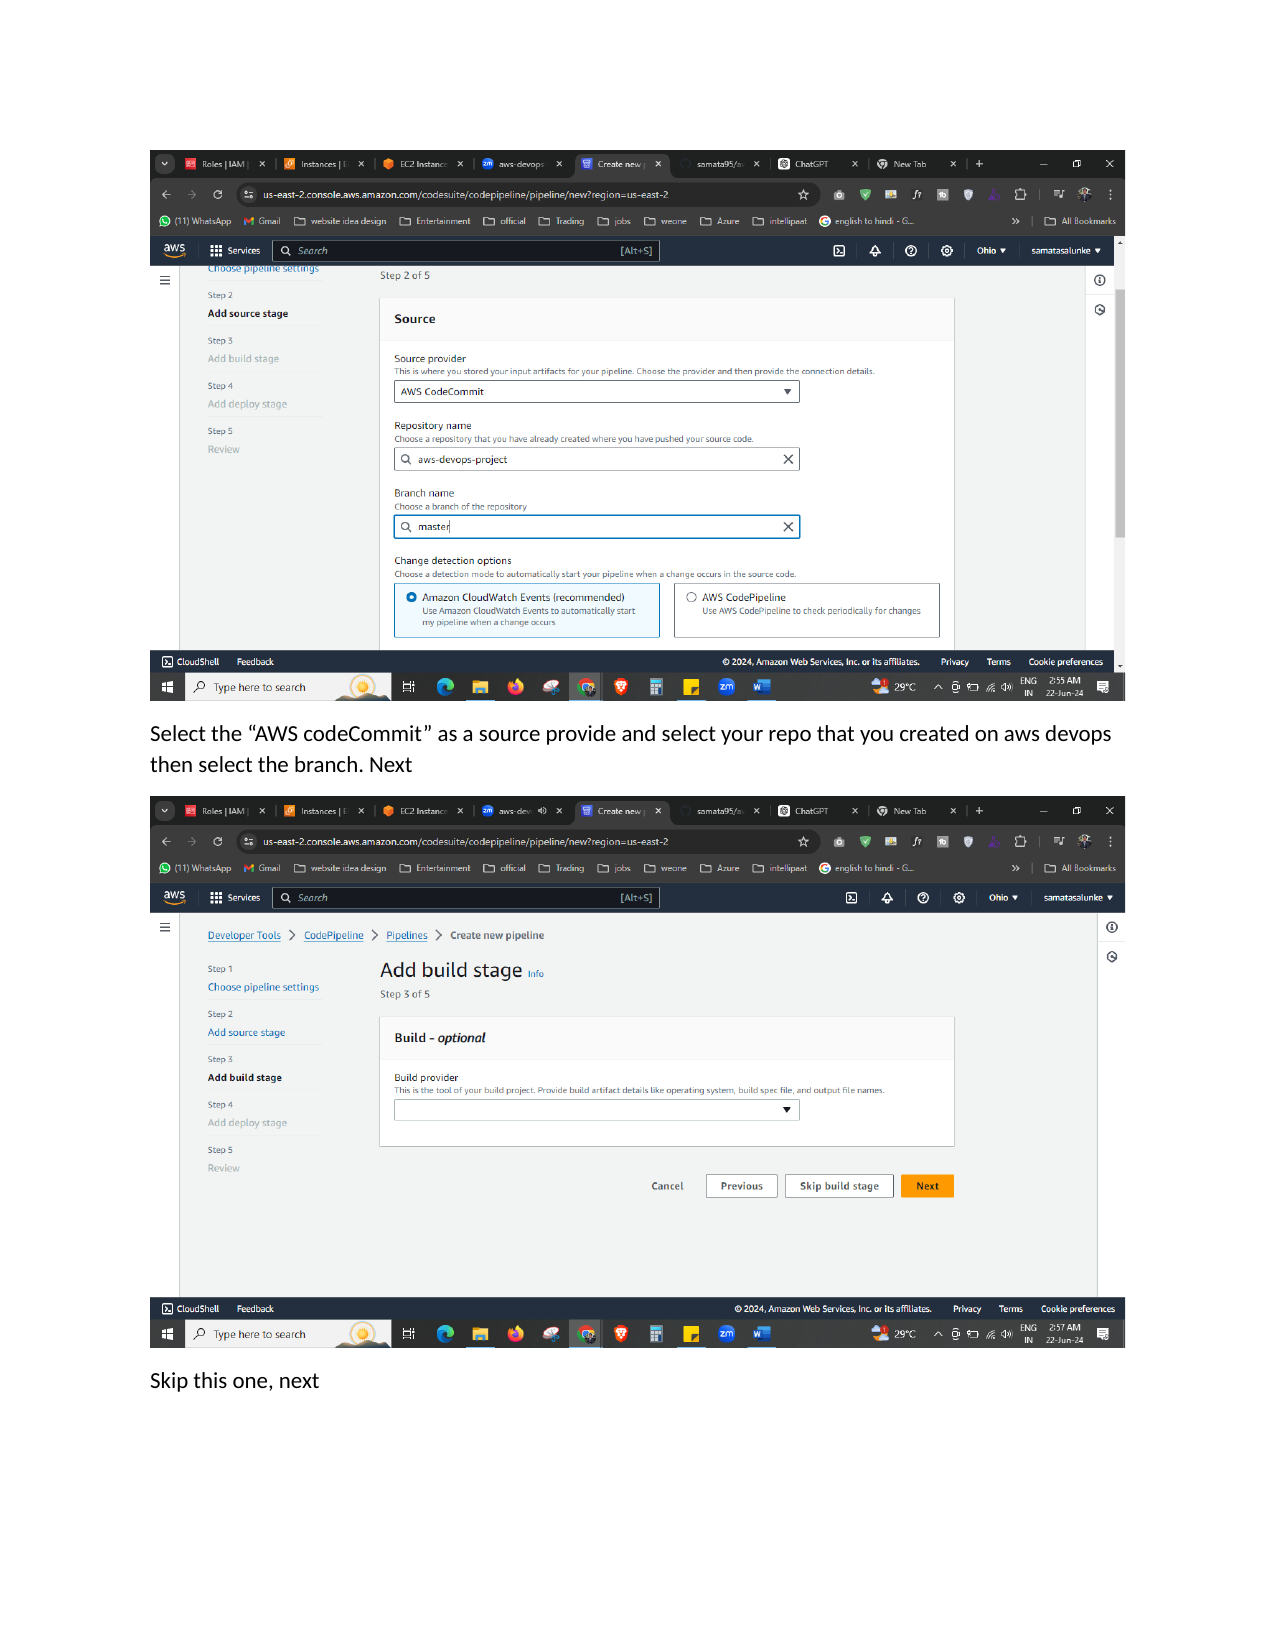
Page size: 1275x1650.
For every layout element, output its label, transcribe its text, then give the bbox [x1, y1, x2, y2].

picture [150, 150, 1125, 701]
picture [150, 796, 1125, 1348]
text Skip this one, next [150, 1366, 1125, 1394]
text Select the “AWS codeCommit” as a source provide and select your repo that you created on aws devops then select the branch. Next [150, 719, 1125, 778]
